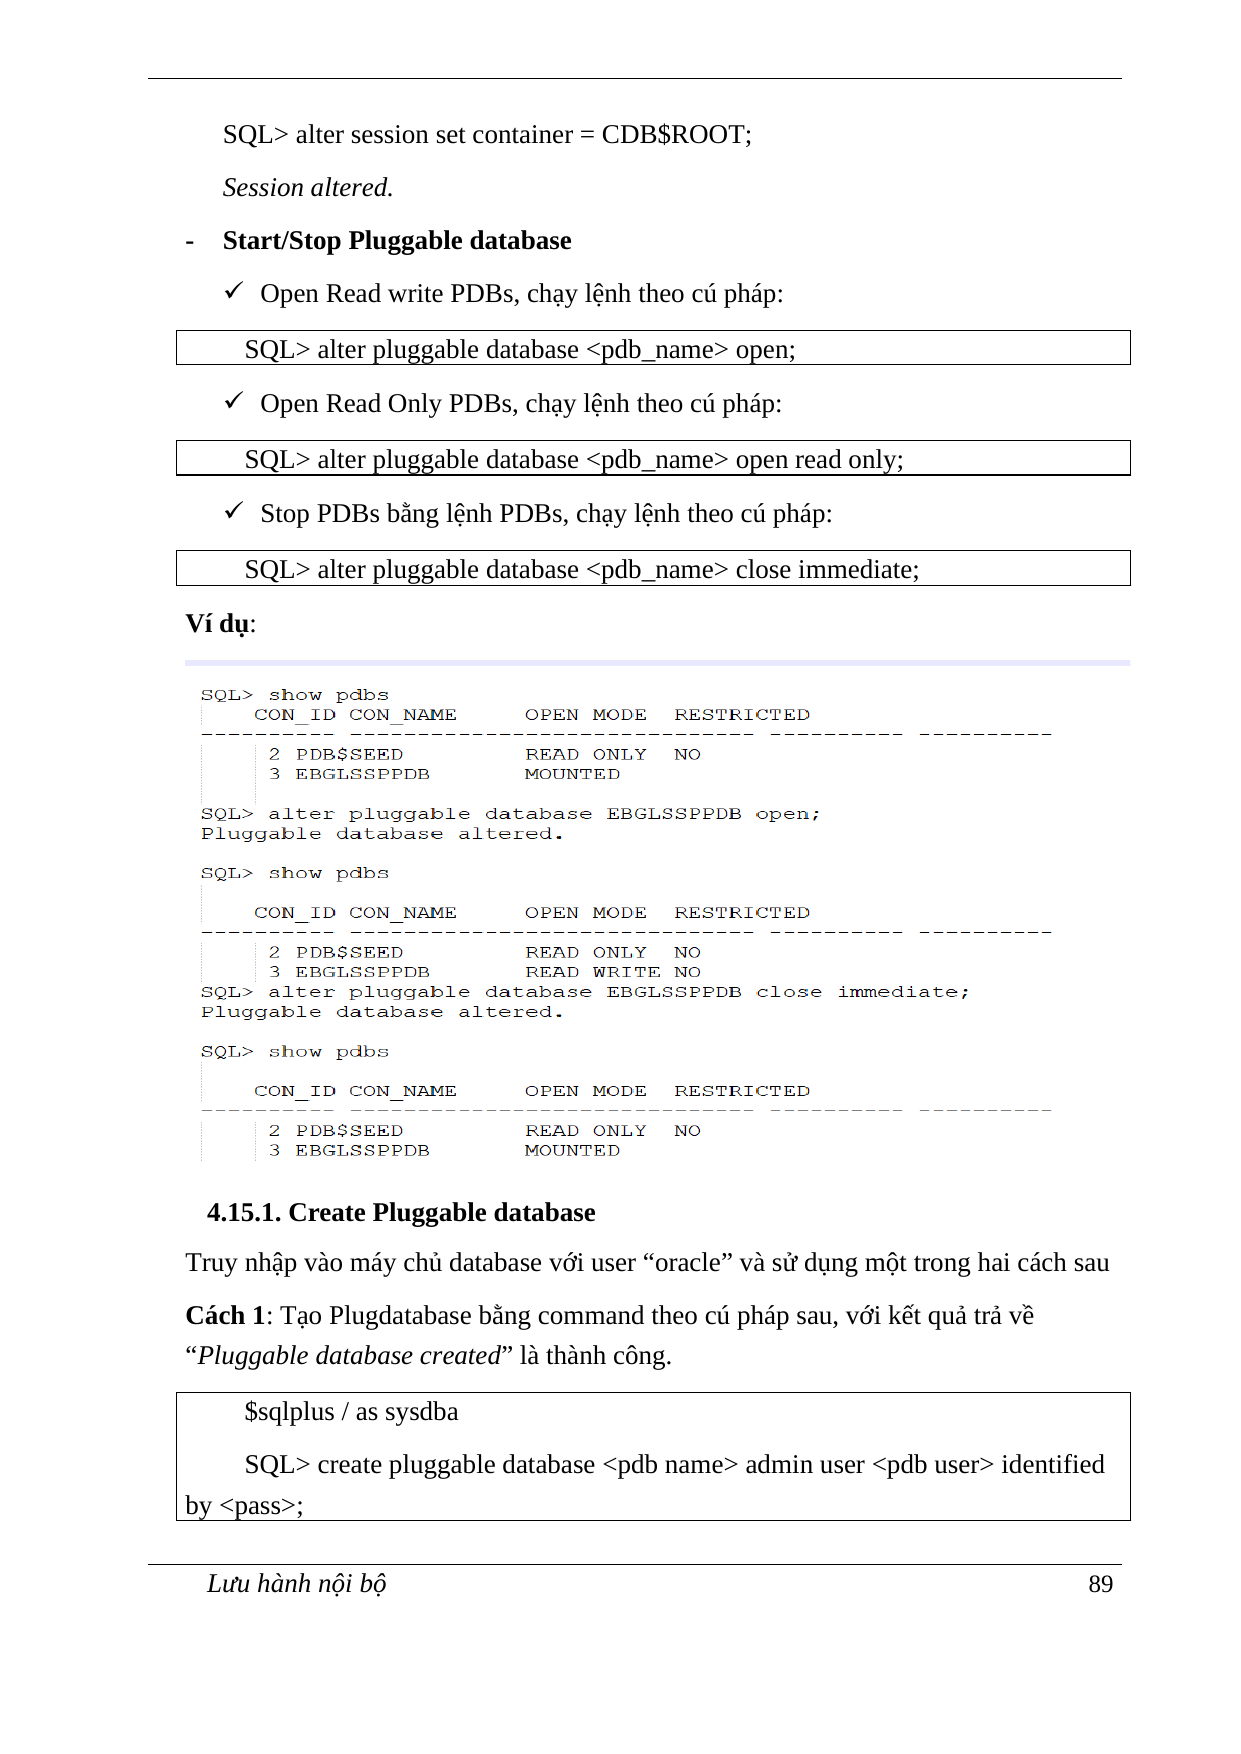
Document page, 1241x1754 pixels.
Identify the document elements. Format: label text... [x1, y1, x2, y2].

list Open Read write PDBs, chạy lệnh theo cú pháp: [223, 277, 1122, 308]
list Stop PDBs bằng lệnh PDBs, chạy lệnh theo cú pháp: [223, 497, 1122, 528]
text Ví dụ: [185, 607, 1122, 639]
subtitle 4.15.1. Create Pluggable database [148, 1196, 1128, 1227]
text SQL> alter pluggable database <pdb_name> close immediate; [177, 551, 1130, 585]
text SQL> create pluggable database <pdb name> admin user <pdb user> identified by <pass>; [177, 1445, 1130, 1520]
text Session altered. [223, 171, 1122, 202]
text Cách 1: Tạo Plugdatabase bằng command theo cú pháp sau, với kết quả trả về “Pluggable database created” là thành công. [185, 1299, 1122, 1371]
picture [185, 660, 1131, 1175]
list Start/Stop Pluggable database [185, 224, 1122, 255]
list Open Read Only PDBs, chạy lệnh theo cú pháp: [223, 387, 1122, 418]
text SQL> alter pluggable database <pdb_name> open read only; [177, 441, 1130, 474]
text SQL> alter pluggable database <pdb_name> open; [177, 331, 1130, 364]
text $sqlplus / as sysdba [177, 1393, 1130, 1427]
text SQL> alter session set container = CDB$ROOT; [223, 118, 1122, 149]
text Truy nhập vào máy chủ database với user “oracle” và sử dụng một trong hai cách sau [185, 1246, 1122, 1277]
